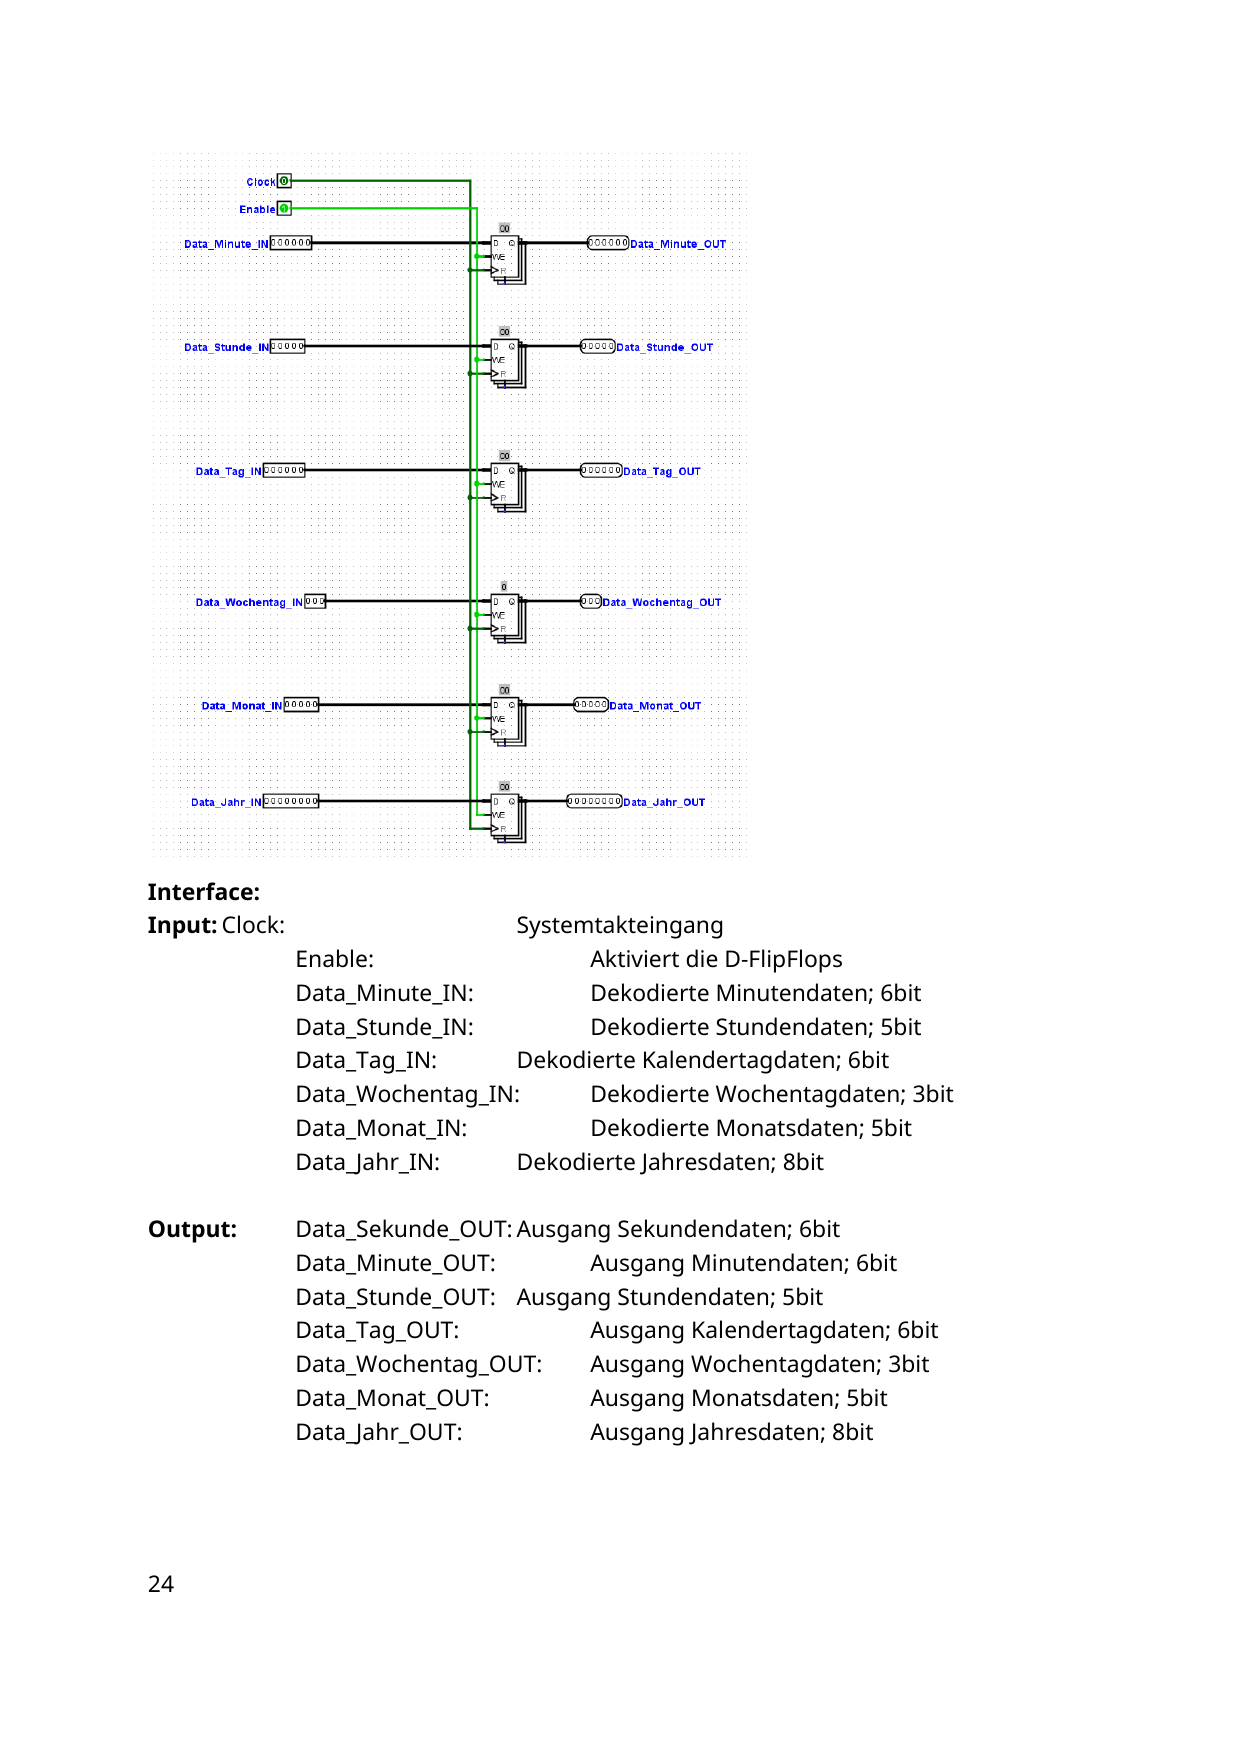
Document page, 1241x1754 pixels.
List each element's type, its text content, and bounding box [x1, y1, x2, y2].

text Interface: [148, 876, 1093, 907]
text Data_Tag_OUT: Ausgang Kalendertagdaten; 6bit [148, 1314, 1093, 1346]
text Data_Minute_OUT: Ausgang Minutendaten; 6bit [148, 1247, 1093, 1278]
text Data_Monat_OUT: Ausgang Monatsdaten; 5bit [148, 1382, 1093, 1413]
text Input: Clock: Systemtakteingang [148, 909, 1093, 941]
text Data_Tag_IN: Dekodierte Kalendertagdaten; 6bit [148, 1044, 1093, 1076]
text Data_Minute_IN: Dekodierte Minutendaten; 6bit [148, 977, 1093, 1008]
text Data_Monat_IN: Dekodierte Monatsdaten; 5bit [148, 1112, 1093, 1143]
text Enable: Aktiviert die D-FlipFlops [148, 943, 1093, 974]
text Data_Stunde_OUT: Ausgang Stundendaten; 5bit [148, 1281, 1093, 1312]
text Data_Wochentag_IN: Dekodierte Wochentagdaten; 3bit [148, 1078, 1093, 1109]
text Data_Wochentag_OUT: Ausgang Wochentagdaten; 3bit [148, 1348, 1093, 1379]
text Data_Jahr_IN: Dekodierte Jahresdaten; 8bit [148, 1146, 1093, 1177]
text Output: Data_Sekunde_OUT: Ausgang Sekundendaten; 6bit [148, 1213, 1093, 1244]
text Data_Jahr_OUT: Ausgang Jahresdaten; 8bit [148, 1416, 1093, 1447]
picture [147, 147, 750, 857]
text Data_Stunde_IN: Dekodierte Stundendaten; 5bit [148, 1011, 1093, 1042]
